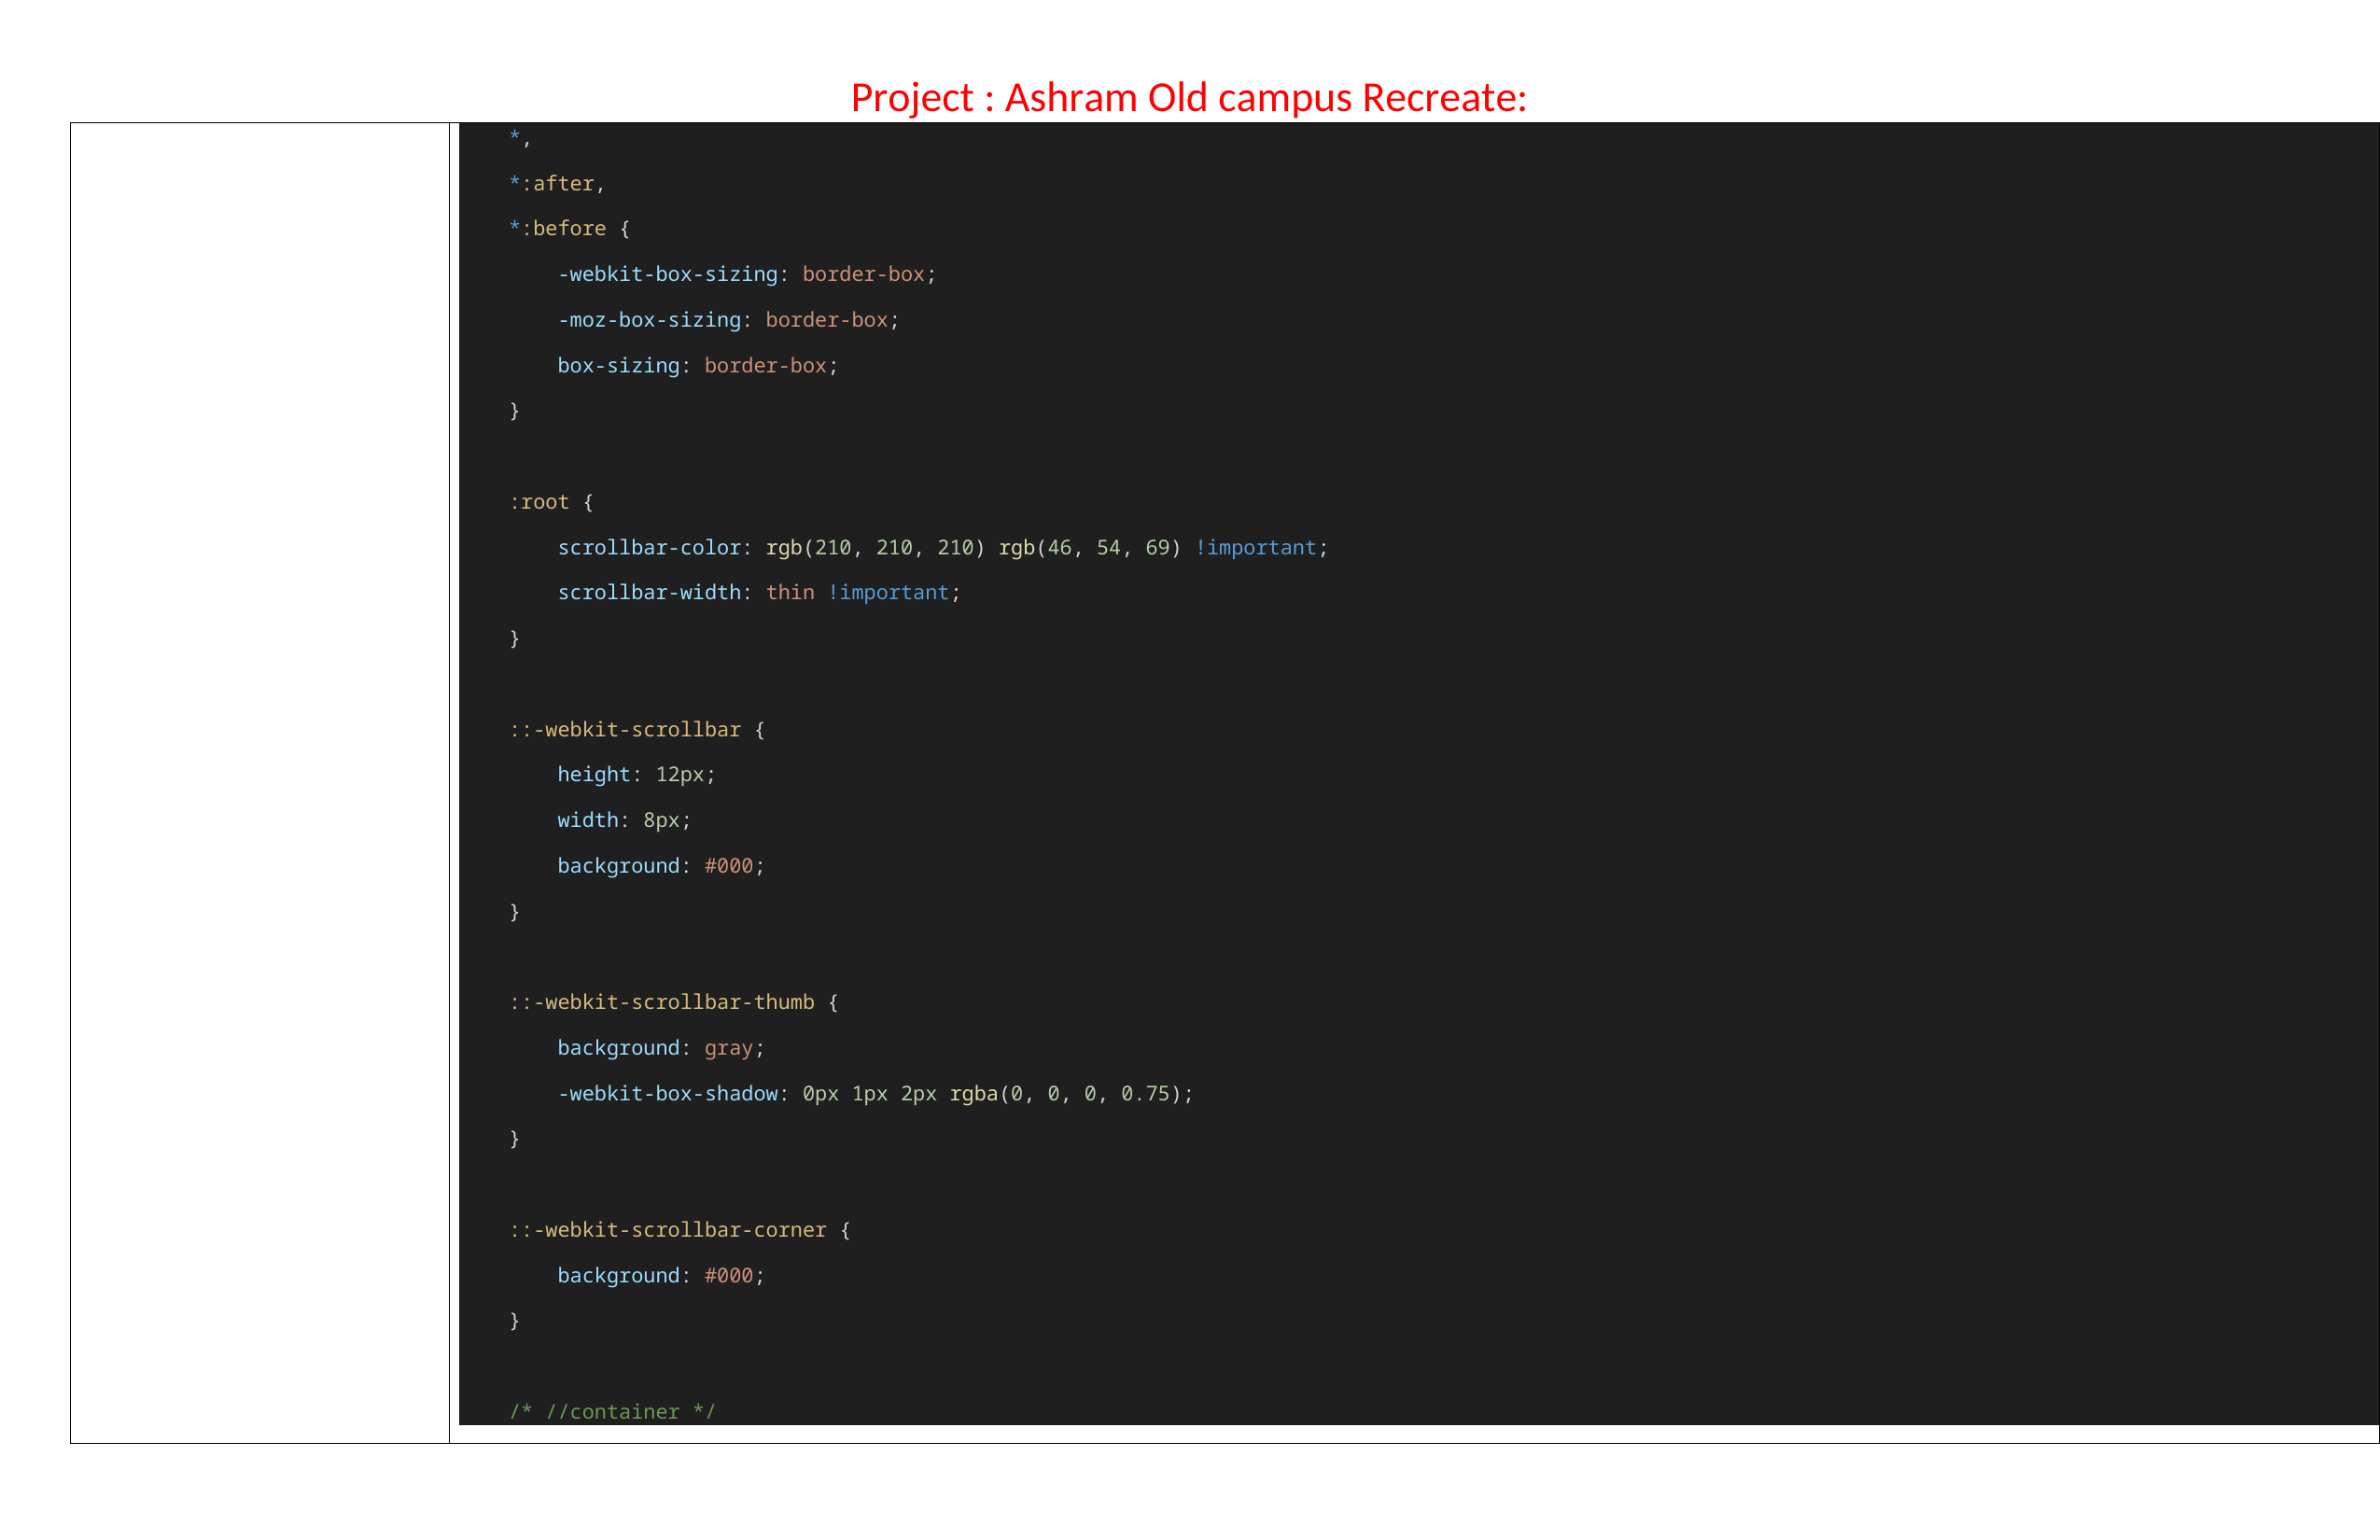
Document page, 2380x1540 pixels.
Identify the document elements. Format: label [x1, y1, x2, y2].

table_cell [450, 123, 2379, 1443]
table_cell [71, 123, 449, 1443]
